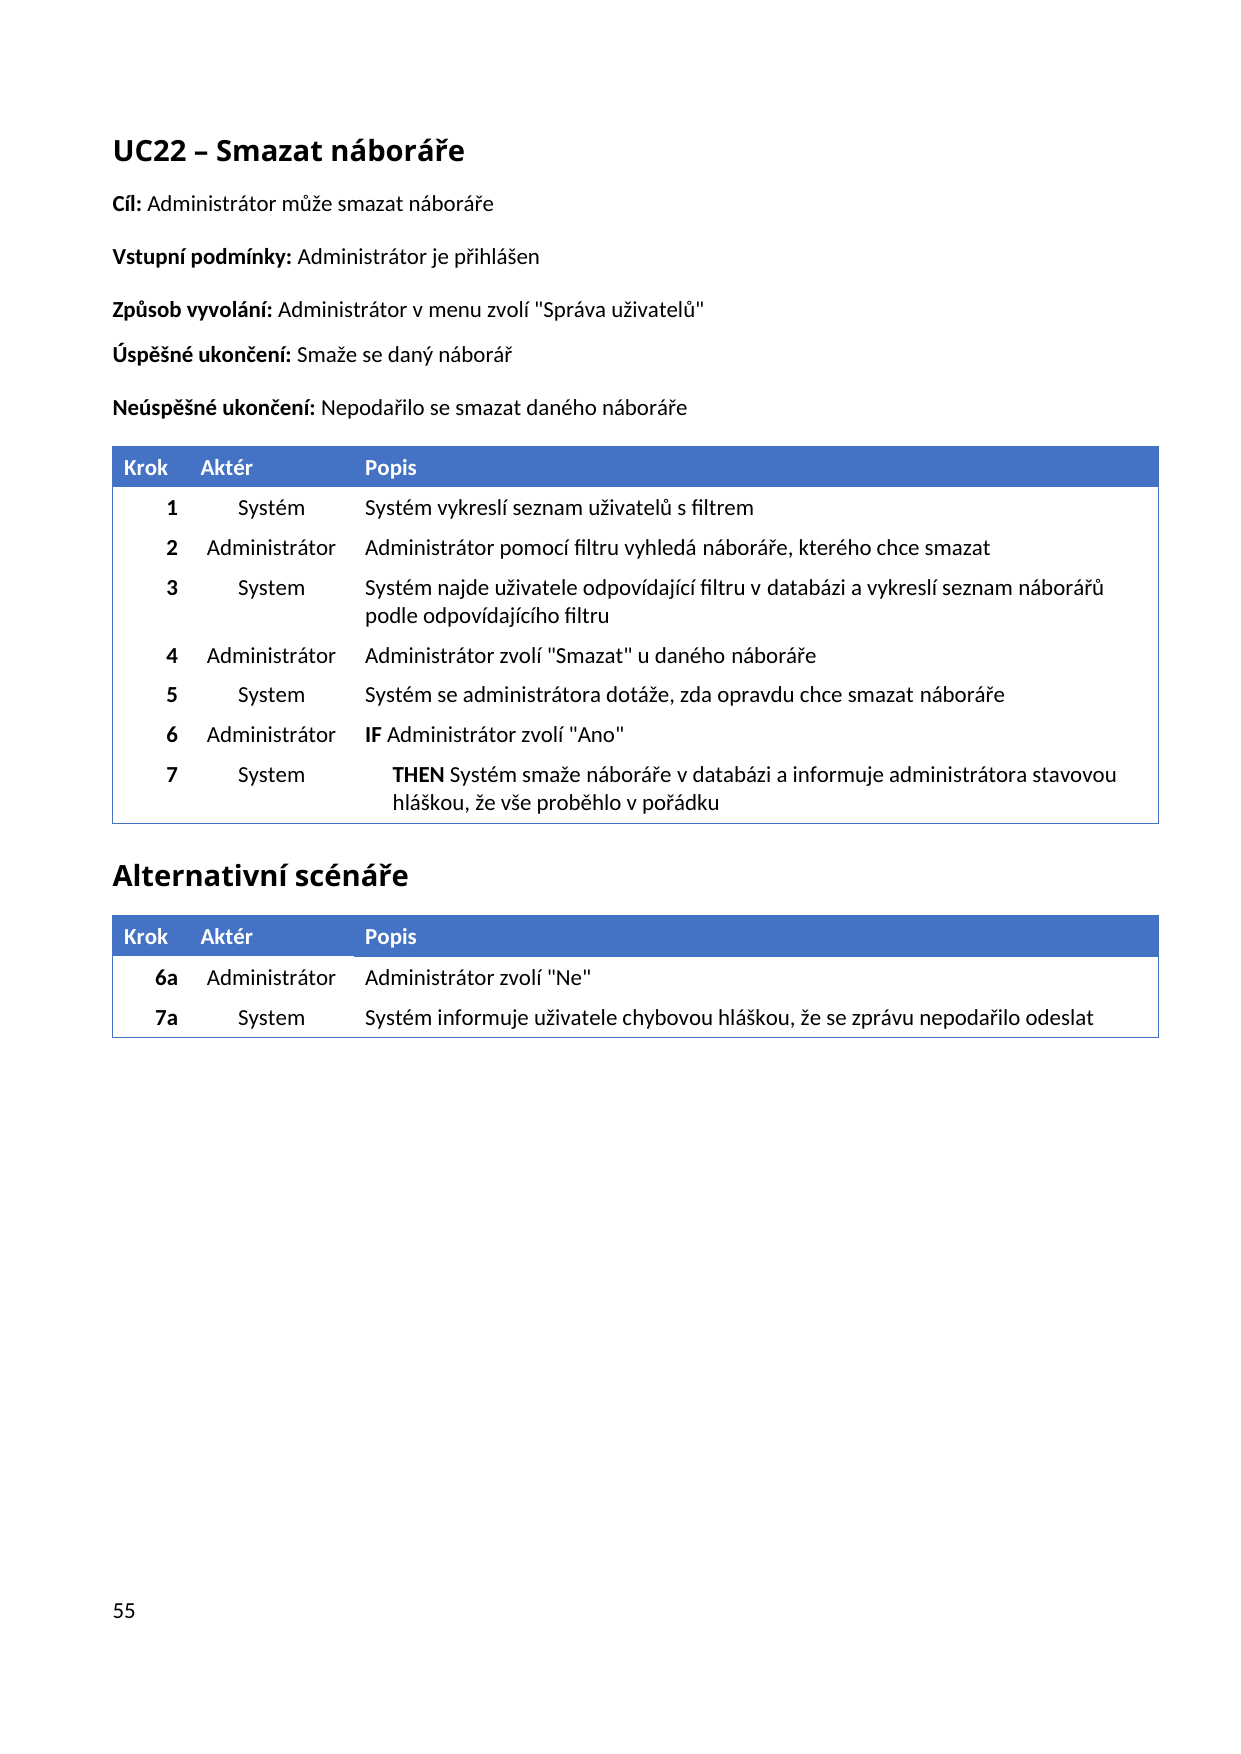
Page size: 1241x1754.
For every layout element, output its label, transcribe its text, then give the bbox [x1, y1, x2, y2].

table_cell System [189, 755, 354, 822]
table_cell Systém [189, 487, 354, 527]
table_cell 7 [113, 755, 189, 822]
table_cell IF Administrátor zvolí "Ano" [354, 715, 1158, 754]
table_cell 4 [113, 635, 189, 675]
table_cell System [189, 567, 354, 635]
table_cell THEN Systém smaže náboráře v databázi a informuje administrátora stavovou hláškou, že vše proběhlo v pořádku [354, 755, 1158, 822]
table_cell 7a [113, 997, 189, 1037]
table_cell System [189, 675, 354, 714]
text Neúspěšné ukončení: Nepodařilo se smazat daného náboráře [112, 393, 1128, 421]
table_header Krok [113, 447, 189, 487]
table_cell Systém vykreslí seznam uživatelů s filtrem [354, 487, 1158, 527]
table_cell Administrátor [189, 715, 354, 754]
text Vstupní podmínky: Administrátor je přihlášen [112, 242, 1128, 270]
table_cell Administrátor [189, 635, 354, 675]
table_cell Systém se administrátora dotáže, zda opravdu chce smazat náboráře [354, 675, 1158, 714]
table_cell 5 [113, 675, 189, 714]
table_header Popis [354, 916, 1158, 956]
text Cíl: Administrátor může smazat náboráře [112, 189, 1128, 217]
table_header Aktér [189, 447, 354, 487]
subtitle Alternativní scénáře [112, 856, 1128, 895]
table_cell Administrátor zvolí "Smazat" u daného náboráře [354, 635, 1158, 675]
table_cell Administrátor [189, 527, 354, 567]
table_cell Systém najde uživatele odpovídající filtru v databázi a vykreslí seznam náborářů podle odpovídajícího filtru [354, 567, 1158, 635]
table_header Aktér [189, 916, 354, 956]
table_cell System [189, 997, 354, 1037]
table_cell 6 [113, 715, 189, 754]
table_cell Systém informuje uživatele chybovou hláškou, že se zprávu nepodařilo odeslat [354, 997, 1158, 1037]
table_cell Administrátor pomocí filtru vyhledá náboráře, kterého chce smazat [354, 527, 1158, 567]
table_cell Administrátor zvolí "Ne" [354, 957, 1158, 997]
text Úspěšné ukončení: Smaže se daný náborář [112, 340, 1128, 368]
table_cell 3 [113, 567, 189, 635]
table_cell 6a [113, 956, 189, 997]
table_cell Administrátor [189, 956, 354, 997]
table_header Popis [354, 447, 1158, 487]
text Způsob vyvolání: Administrátor v menu zvolí "Správa uživatelů" [112, 295, 1128, 323]
subtitle UC22 – Smazat náboráře [112, 130, 1128, 169]
table_cell 1 [113, 487, 189, 527]
table_cell 2 [113, 527, 189, 567]
table_header Krok [113, 916, 189, 956]
